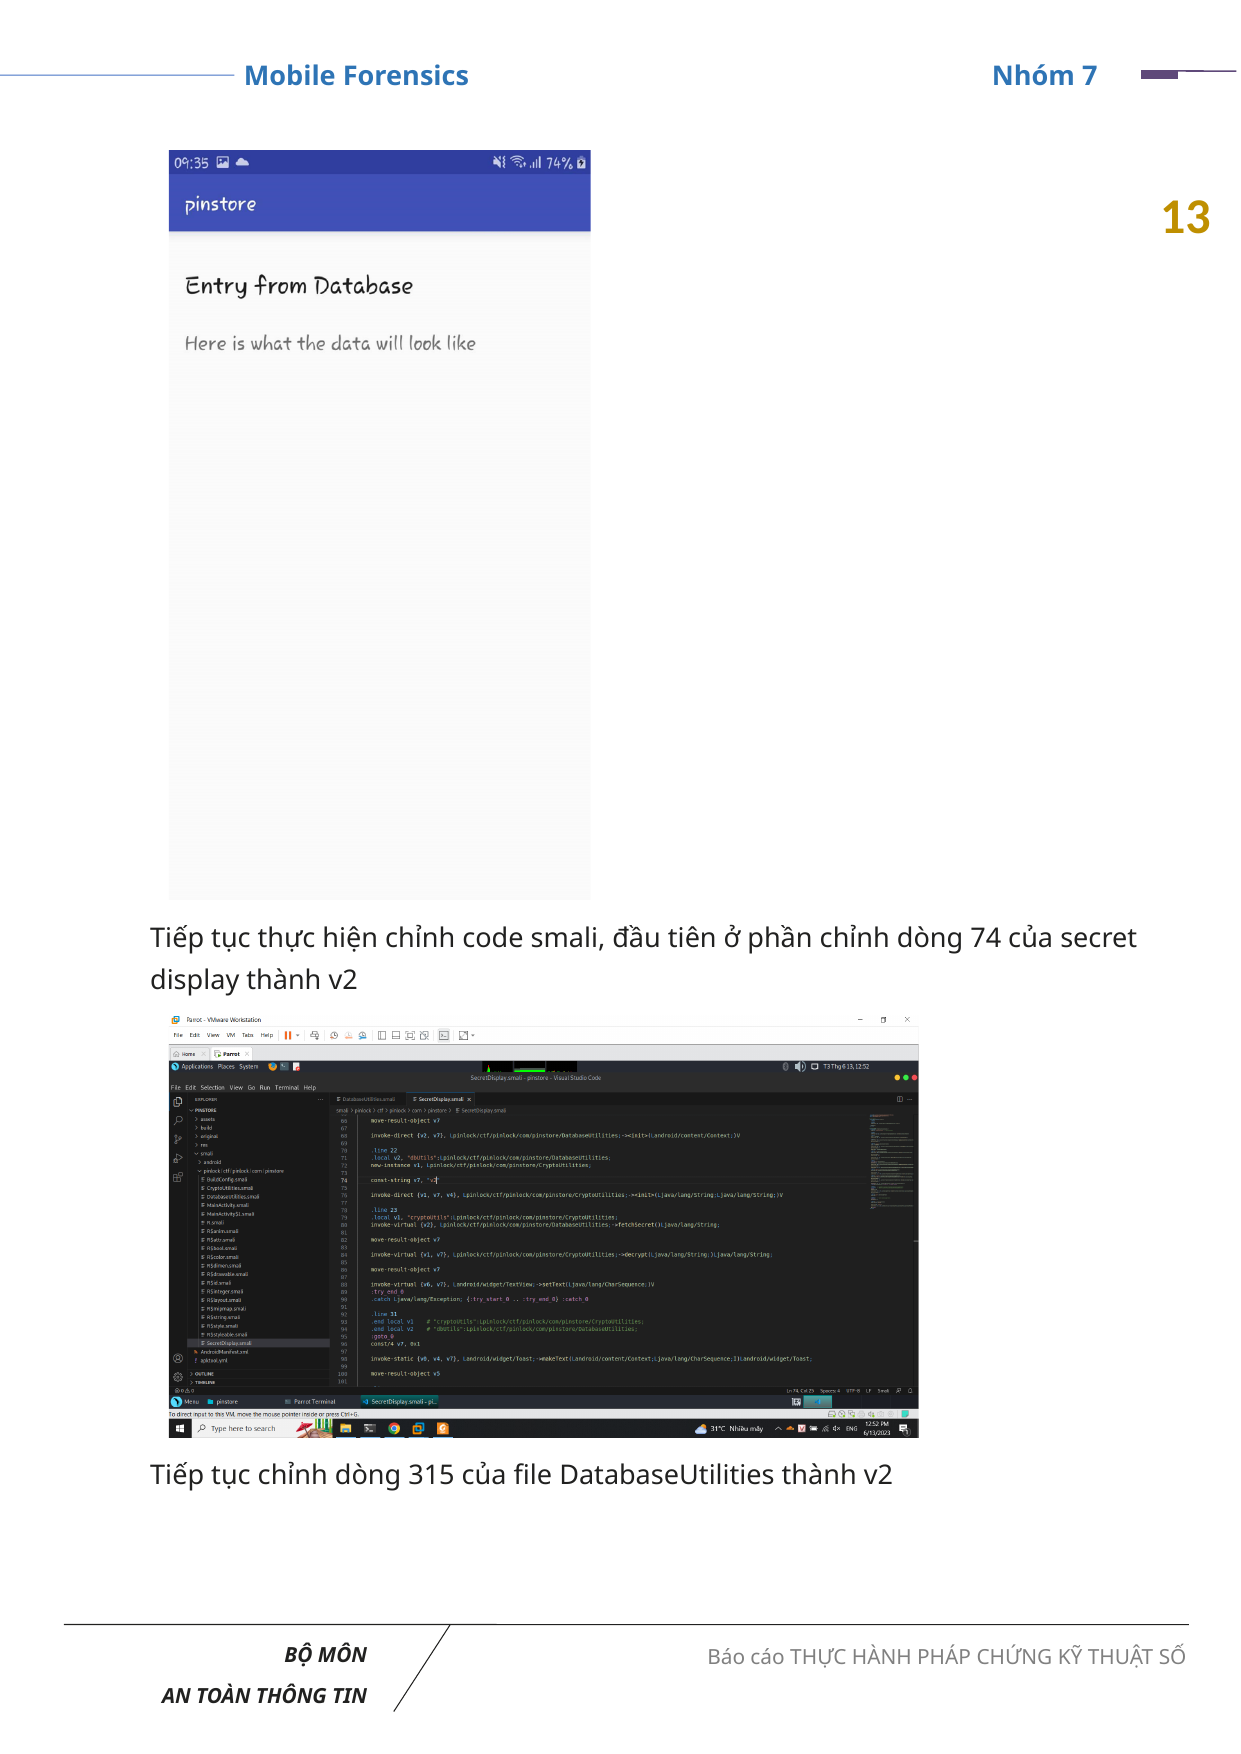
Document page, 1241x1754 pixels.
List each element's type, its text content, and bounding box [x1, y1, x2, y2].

text Tiếp tục thực hiện chỉnh code smali, đầu tiên ở phần chỉnh dòng 74 của secret display thành v2 [150, 918, 1153, 997]
text Tiếp tục chỉnh dòng 315 của file DatabaseUtilities thành v2 [150, 1455, 1153, 1492]
